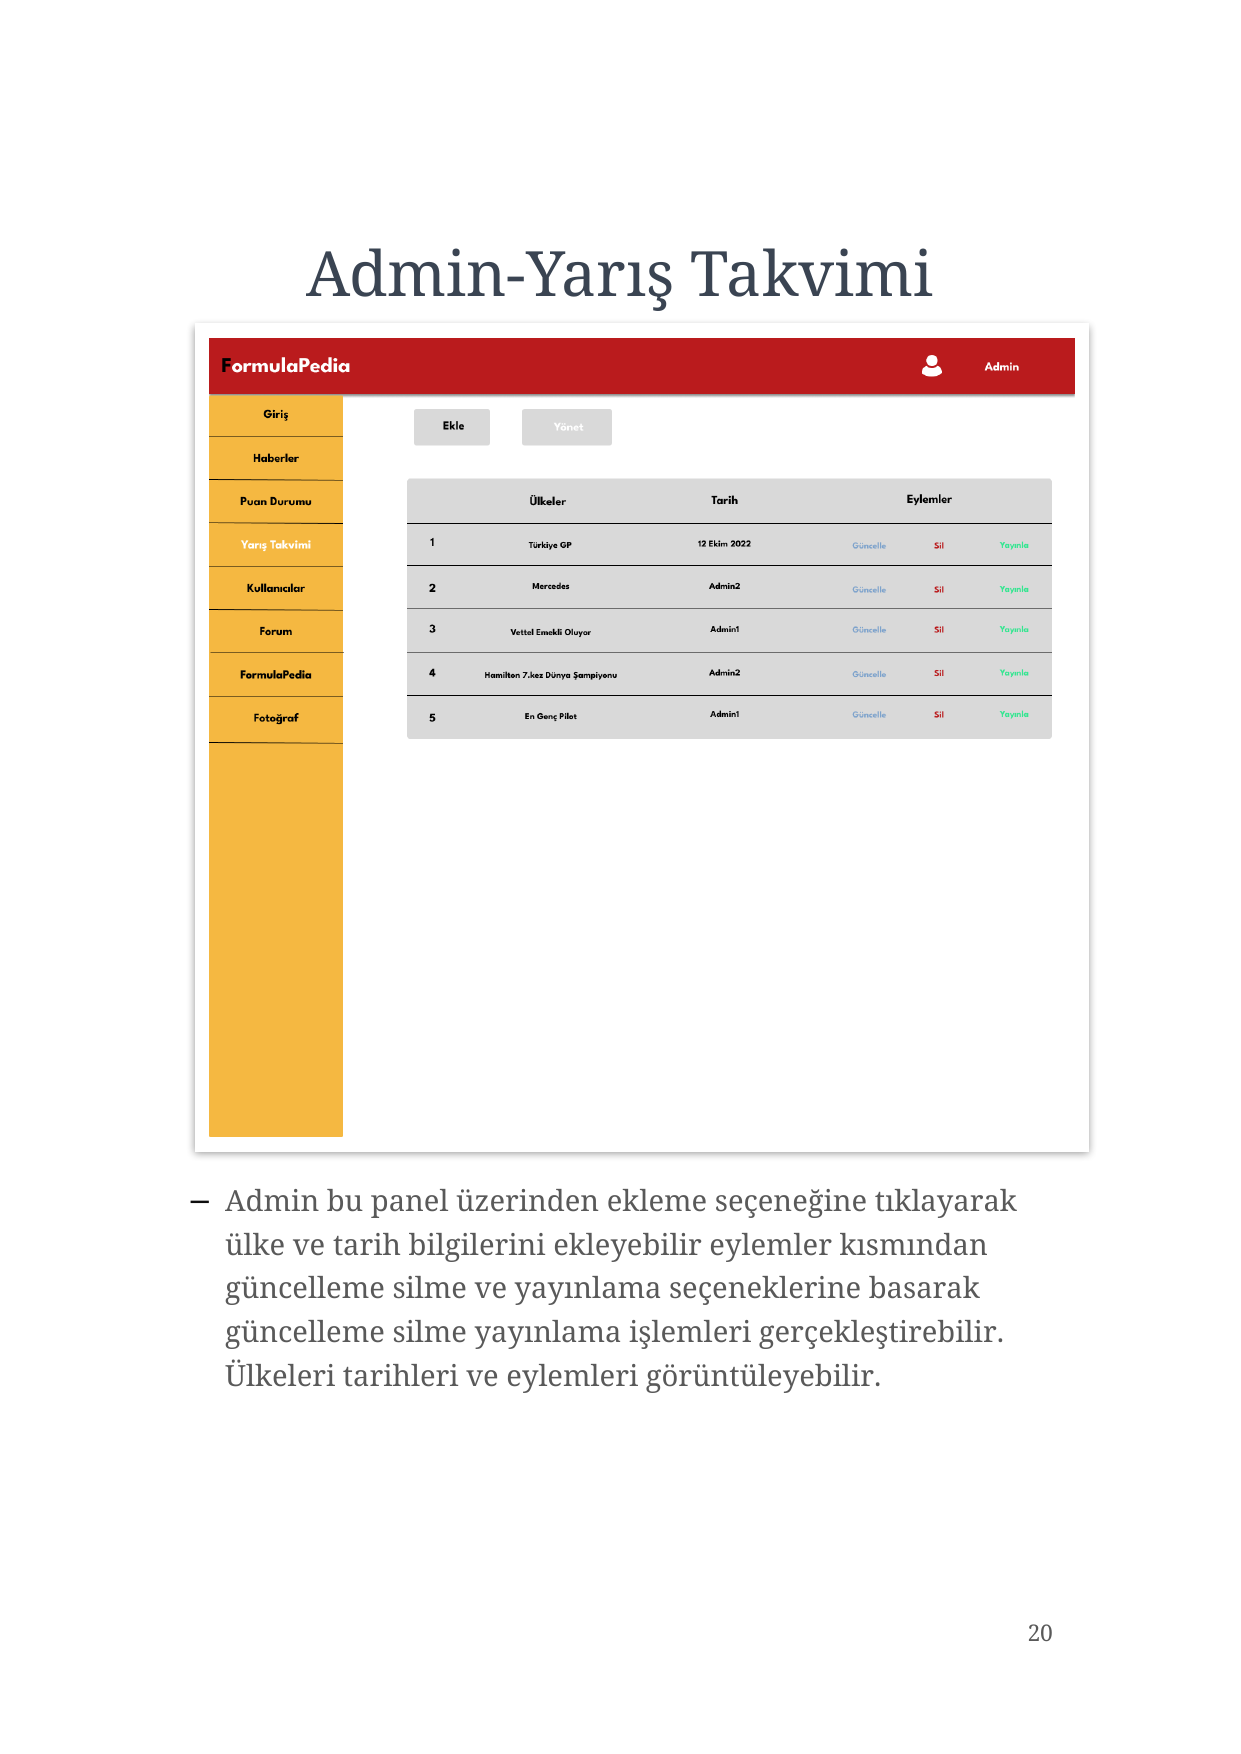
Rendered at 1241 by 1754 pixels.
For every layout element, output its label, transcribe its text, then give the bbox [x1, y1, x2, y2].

picture [209, 338, 1075, 1137]
title Admin-Yarış Takvimi [187, 230, 1053, 315]
